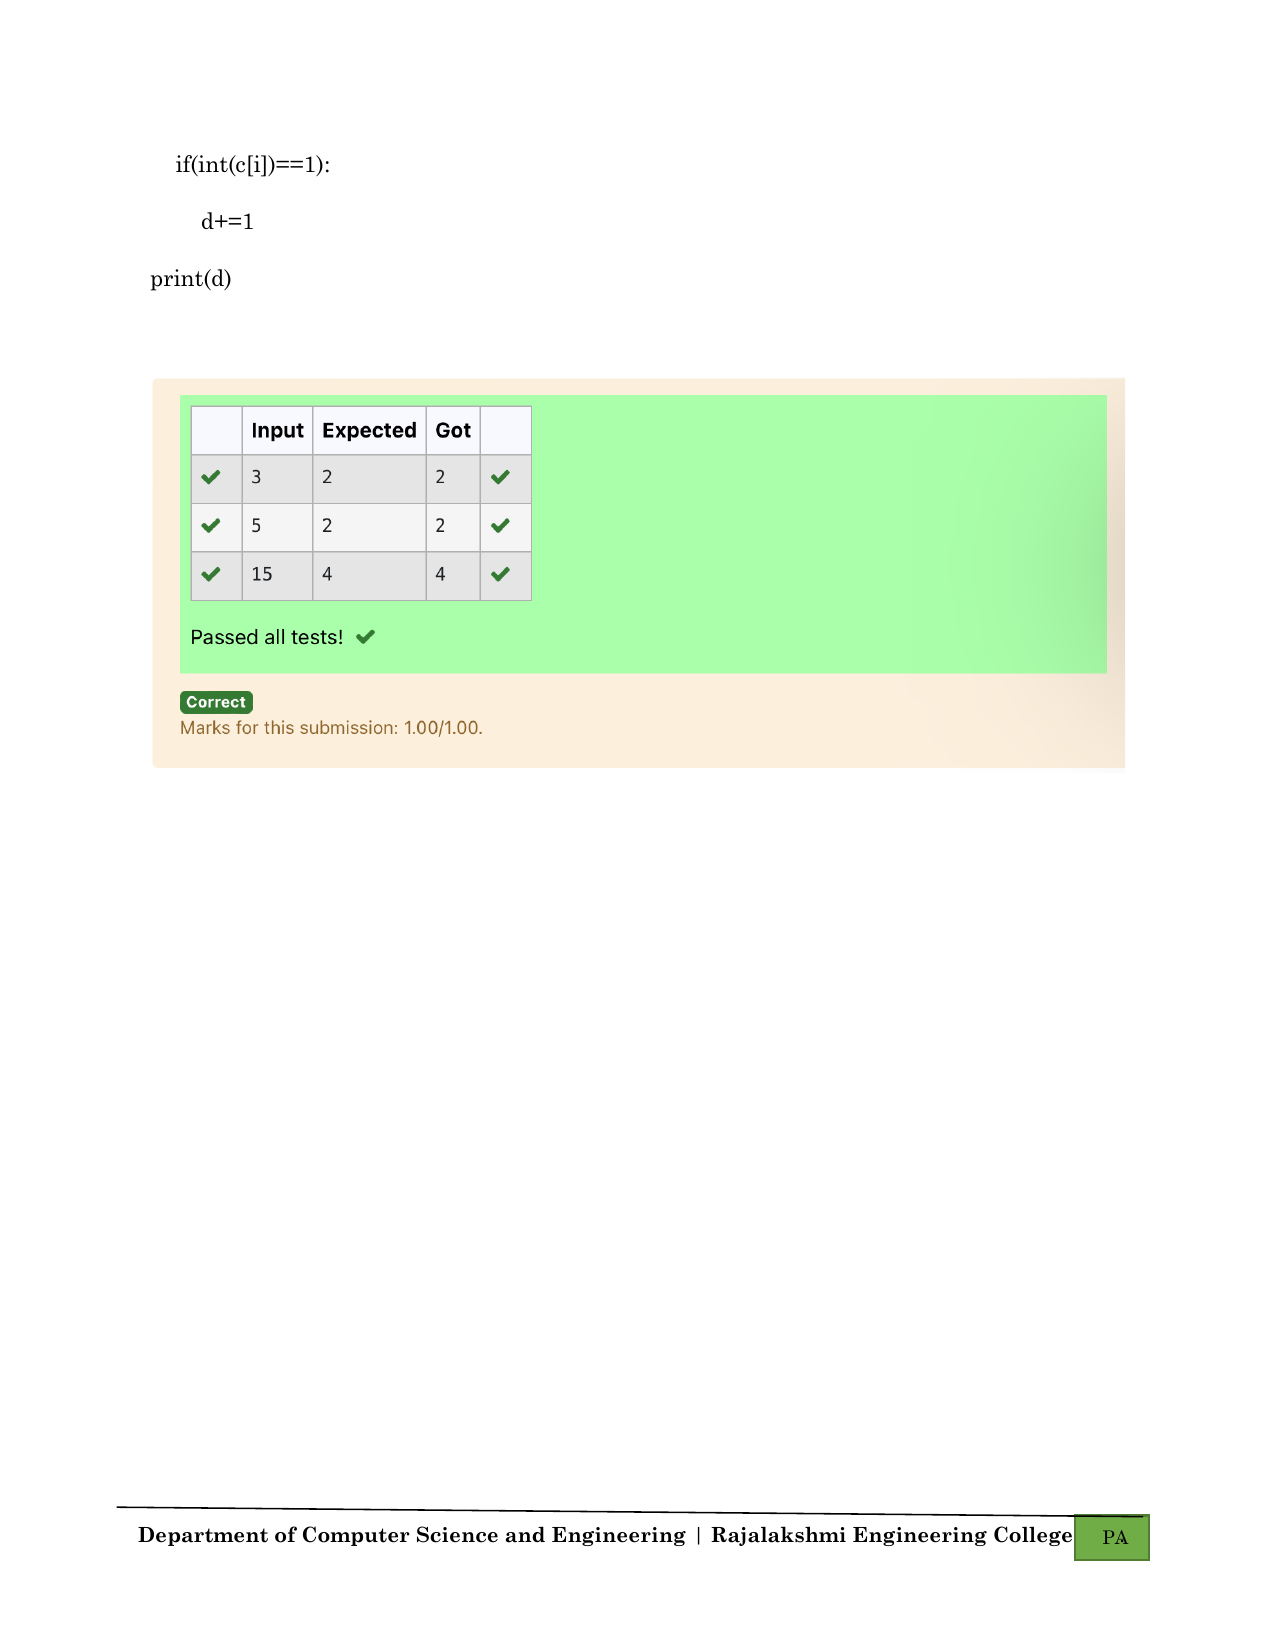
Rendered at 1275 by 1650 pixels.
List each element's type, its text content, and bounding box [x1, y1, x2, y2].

text d+=1 [150, 207, 1125, 234]
text if(int(c[i])==1): [150, 150, 1125, 178]
text print(d) [150, 263, 1125, 291]
picture [150, 377, 1125, 773]
